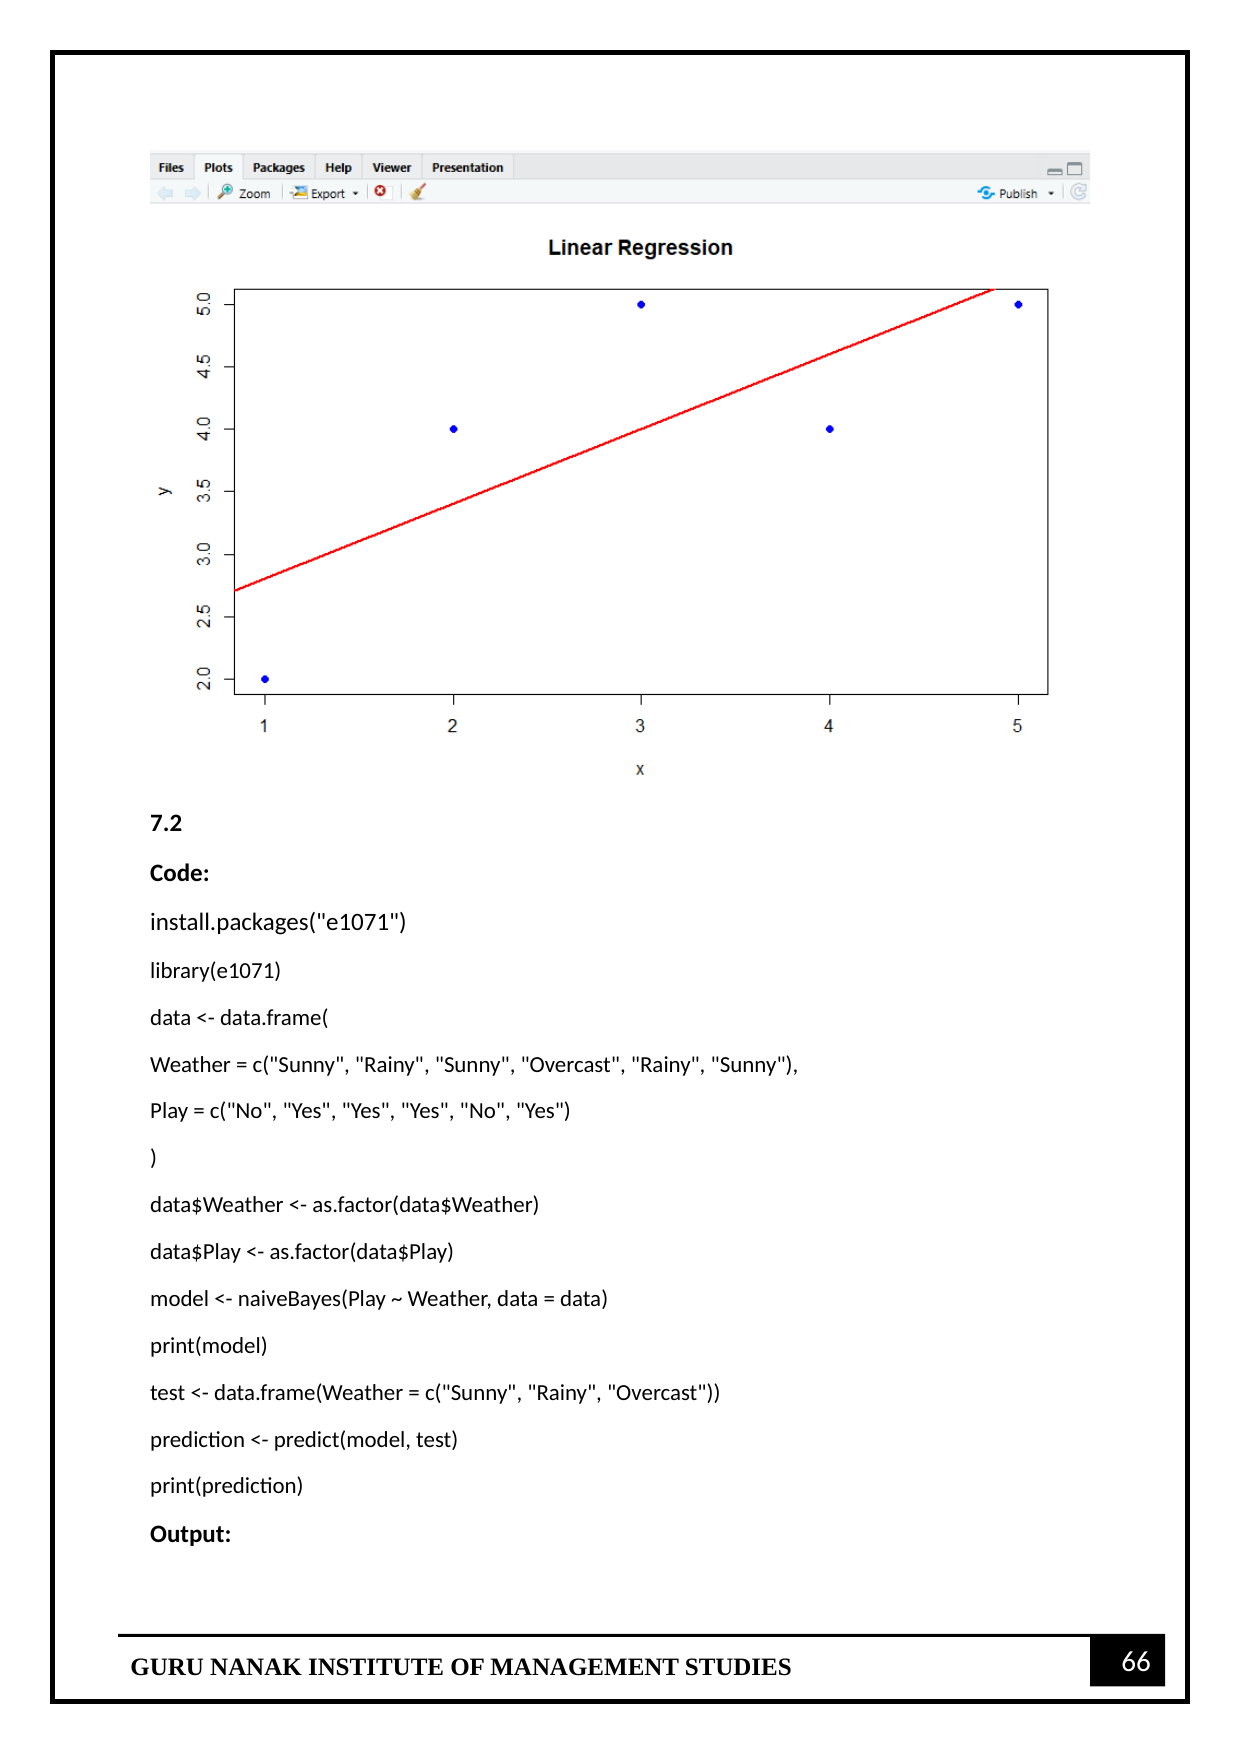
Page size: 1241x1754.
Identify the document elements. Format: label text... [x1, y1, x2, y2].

picture [150, 150, 1091, 789]
text ) [150, 1143, 1090, 1172]
text Play = c("No", "Yes", "Yes", "Yes", "No", "Yes") [150, 1097, 1090, 1125]
text library(e1071) [150, 956, 1090, 984]
text test <- data.frame(Weather = c("Sunny", "Rainy", "Overcast")) [150, 1378, 1090, 1406]
text print(prediction) [150, 1472, 1090, 1500]
text model <- naiveBayes(Play ~ Weather, data = data) [150, 1284, 1090, 1312]
text data <- data.frame( [150, 1003, 1090, 1031]
text Output: [150, 1518, 1090, 1549]
text install.packages("e1071") [150, 906, 1090, 937]
text 7.2 [150, 807, 1090, 838]
text prediction <- predict(model, test) [150, 1425, 1090, 1453]
text data$Play <- as.factor(data$Play) [150, 1237, 1090, 1265]
text print(model) [150, 1331, 1090, 1359]
text Weather = c("Sunny", "Rainy", "Sunny", "Overcast", "Rainy", "Sunny"), [150, 1050, 1090, 1078]
text Code: [150, 857, 1090, 887]
text data$Weather <- as.factor(data$Weather) [150, 1190, 1090, 1218]
